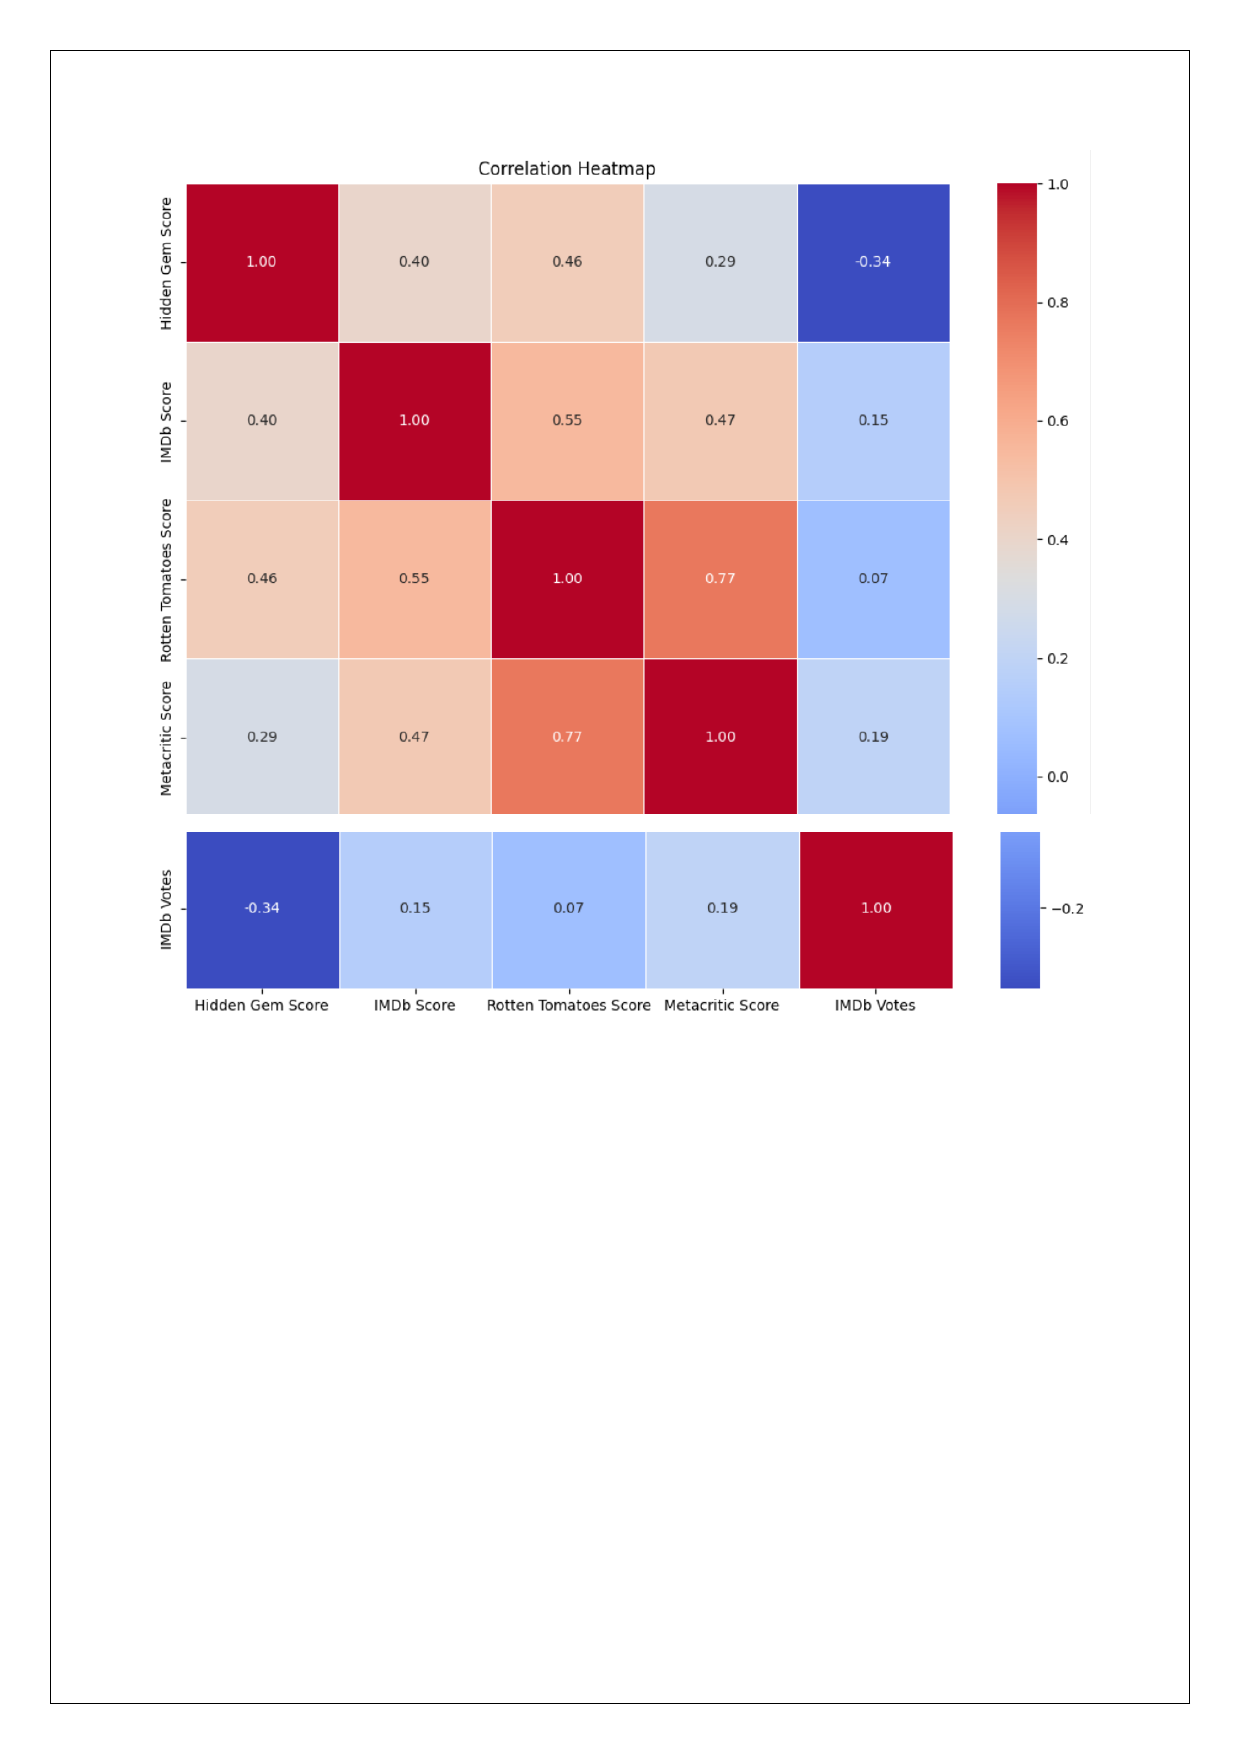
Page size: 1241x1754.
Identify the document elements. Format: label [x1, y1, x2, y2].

picture [150, 150, 1091, 814]
picture [150, 832, 1091, 1020]
